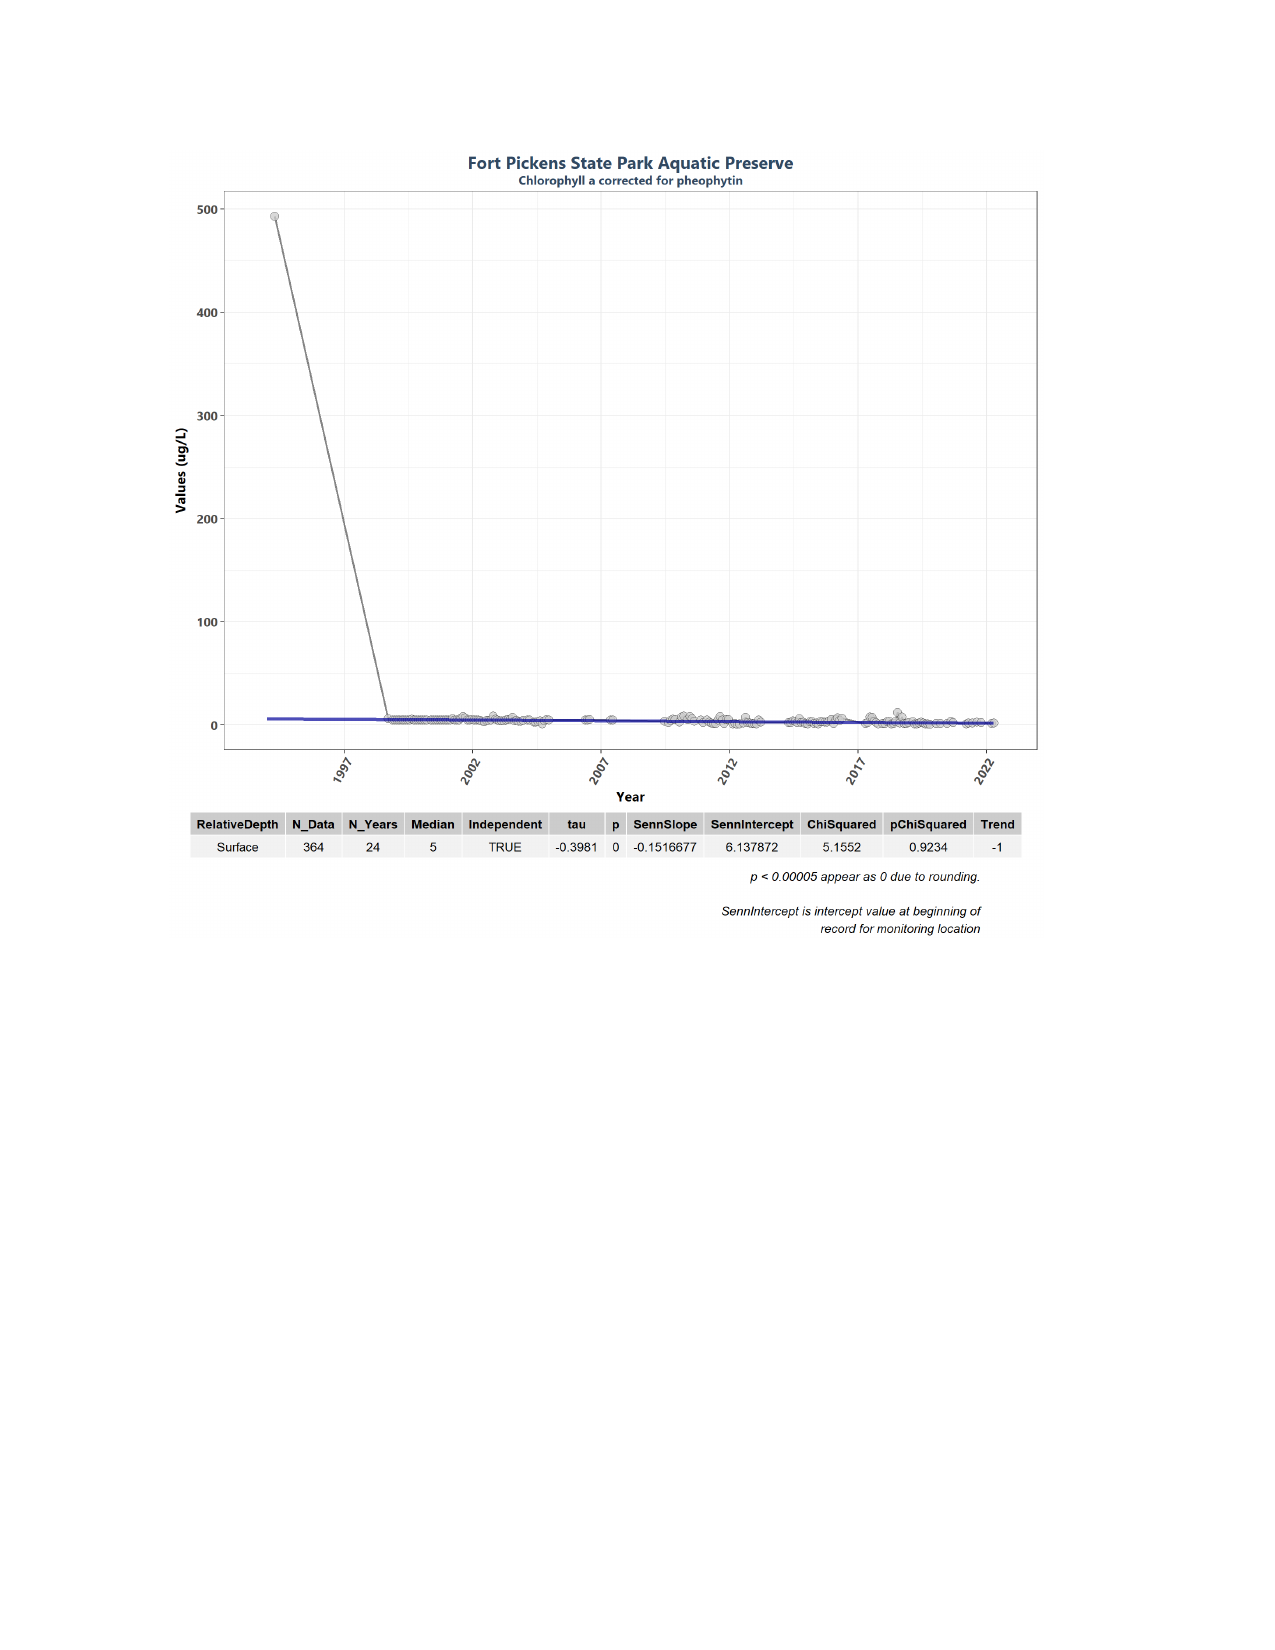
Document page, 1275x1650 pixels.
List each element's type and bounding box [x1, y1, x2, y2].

picture [168, 150, 1044, 938]
